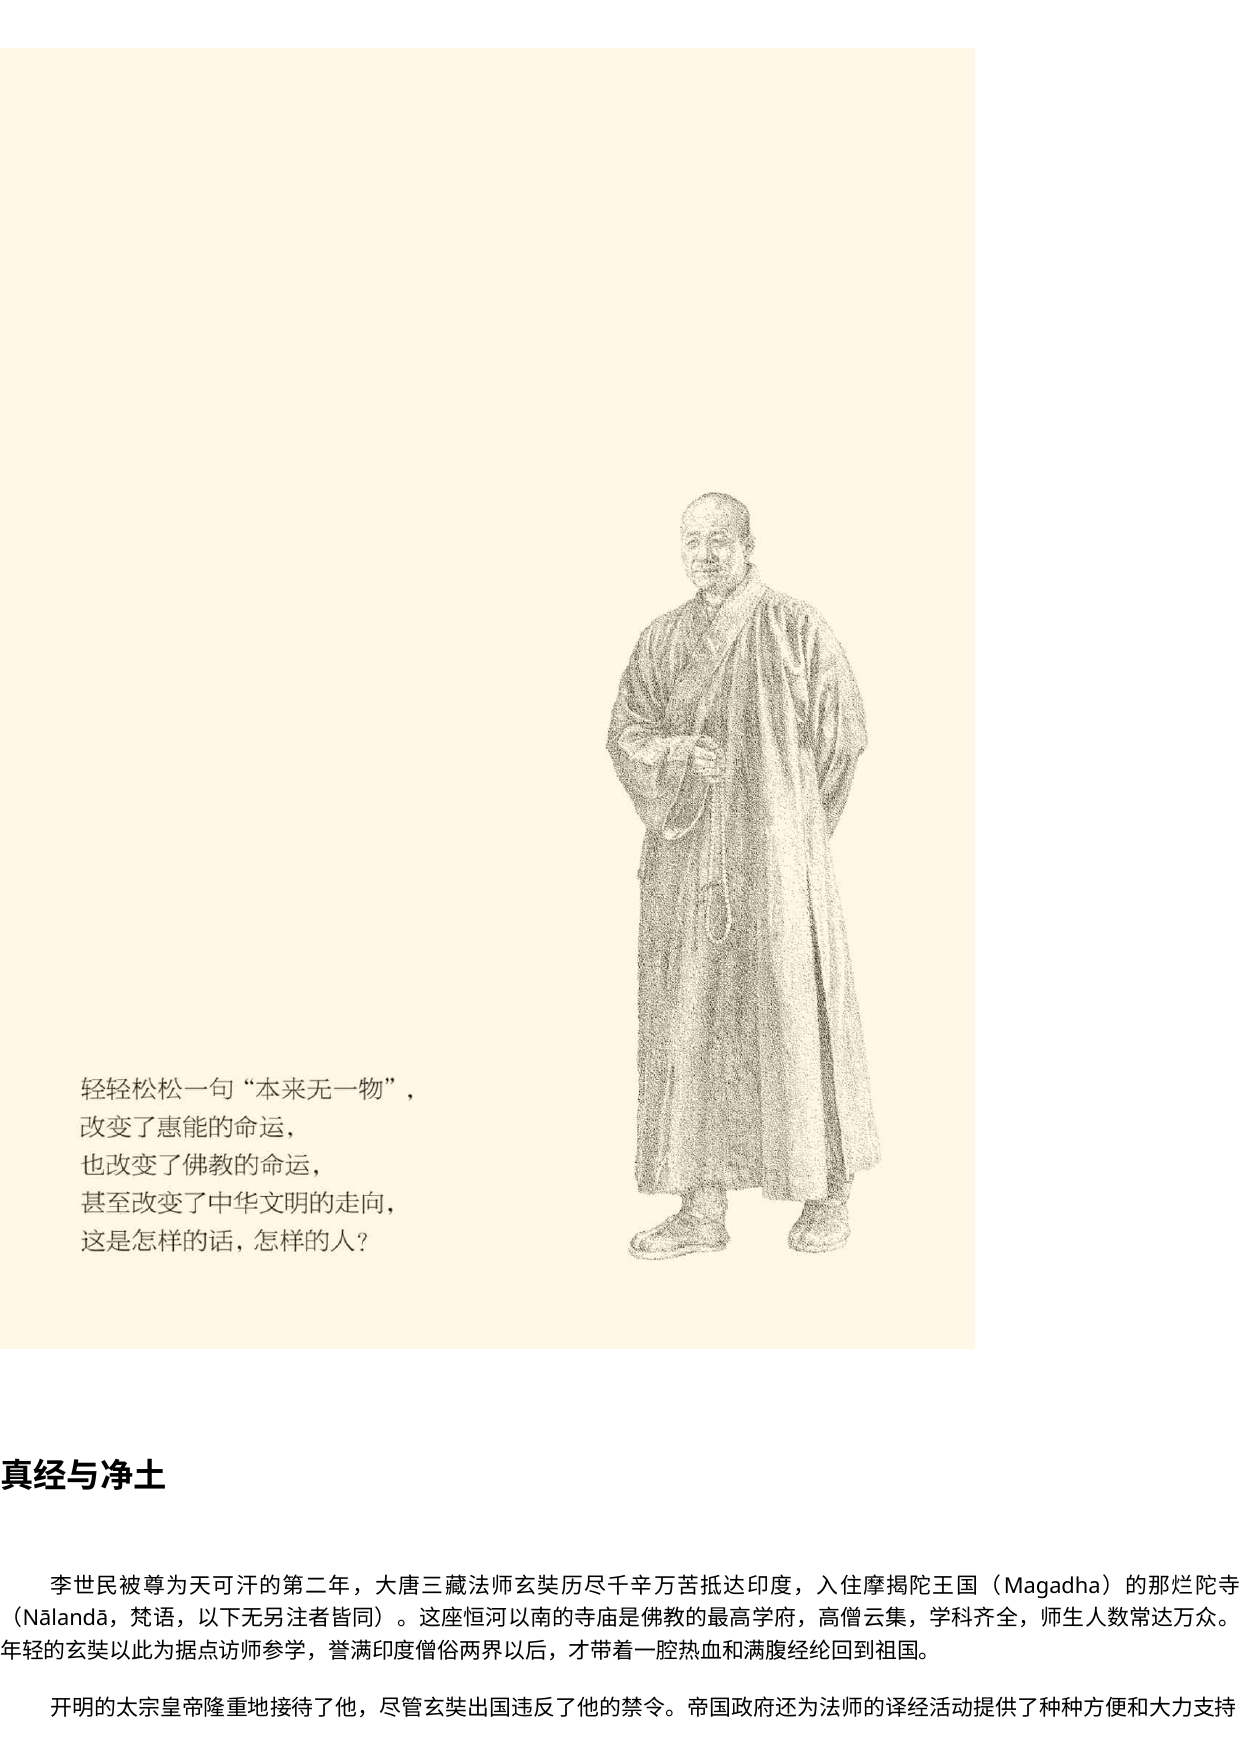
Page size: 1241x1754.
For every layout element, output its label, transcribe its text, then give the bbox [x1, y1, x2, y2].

picture [0, 48, 976, 1349]
subtitle 真经与净土 [0, 1440, 1240, 1505]
text 李世民被尊为天可汗的第二年，大唐三藏法师玄奘历尽千辛万苦抵达印度，入住摩揭陀王国（Magadha）的那烂陀寺（Nālandā，梵语，以下无另注者皆同）。这座恒河以南的寺庙是佛教的最高学府，高僧云集，学科齐全，师生人数常达万众。年轻的玄奘以此为据点访师参学，誉满印度僧俗两界以后，才带着一腔热血和满腹经纶回到祖国。 [0, 1567, 1240, 1665]
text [0, 1690, 1240, 1722]
